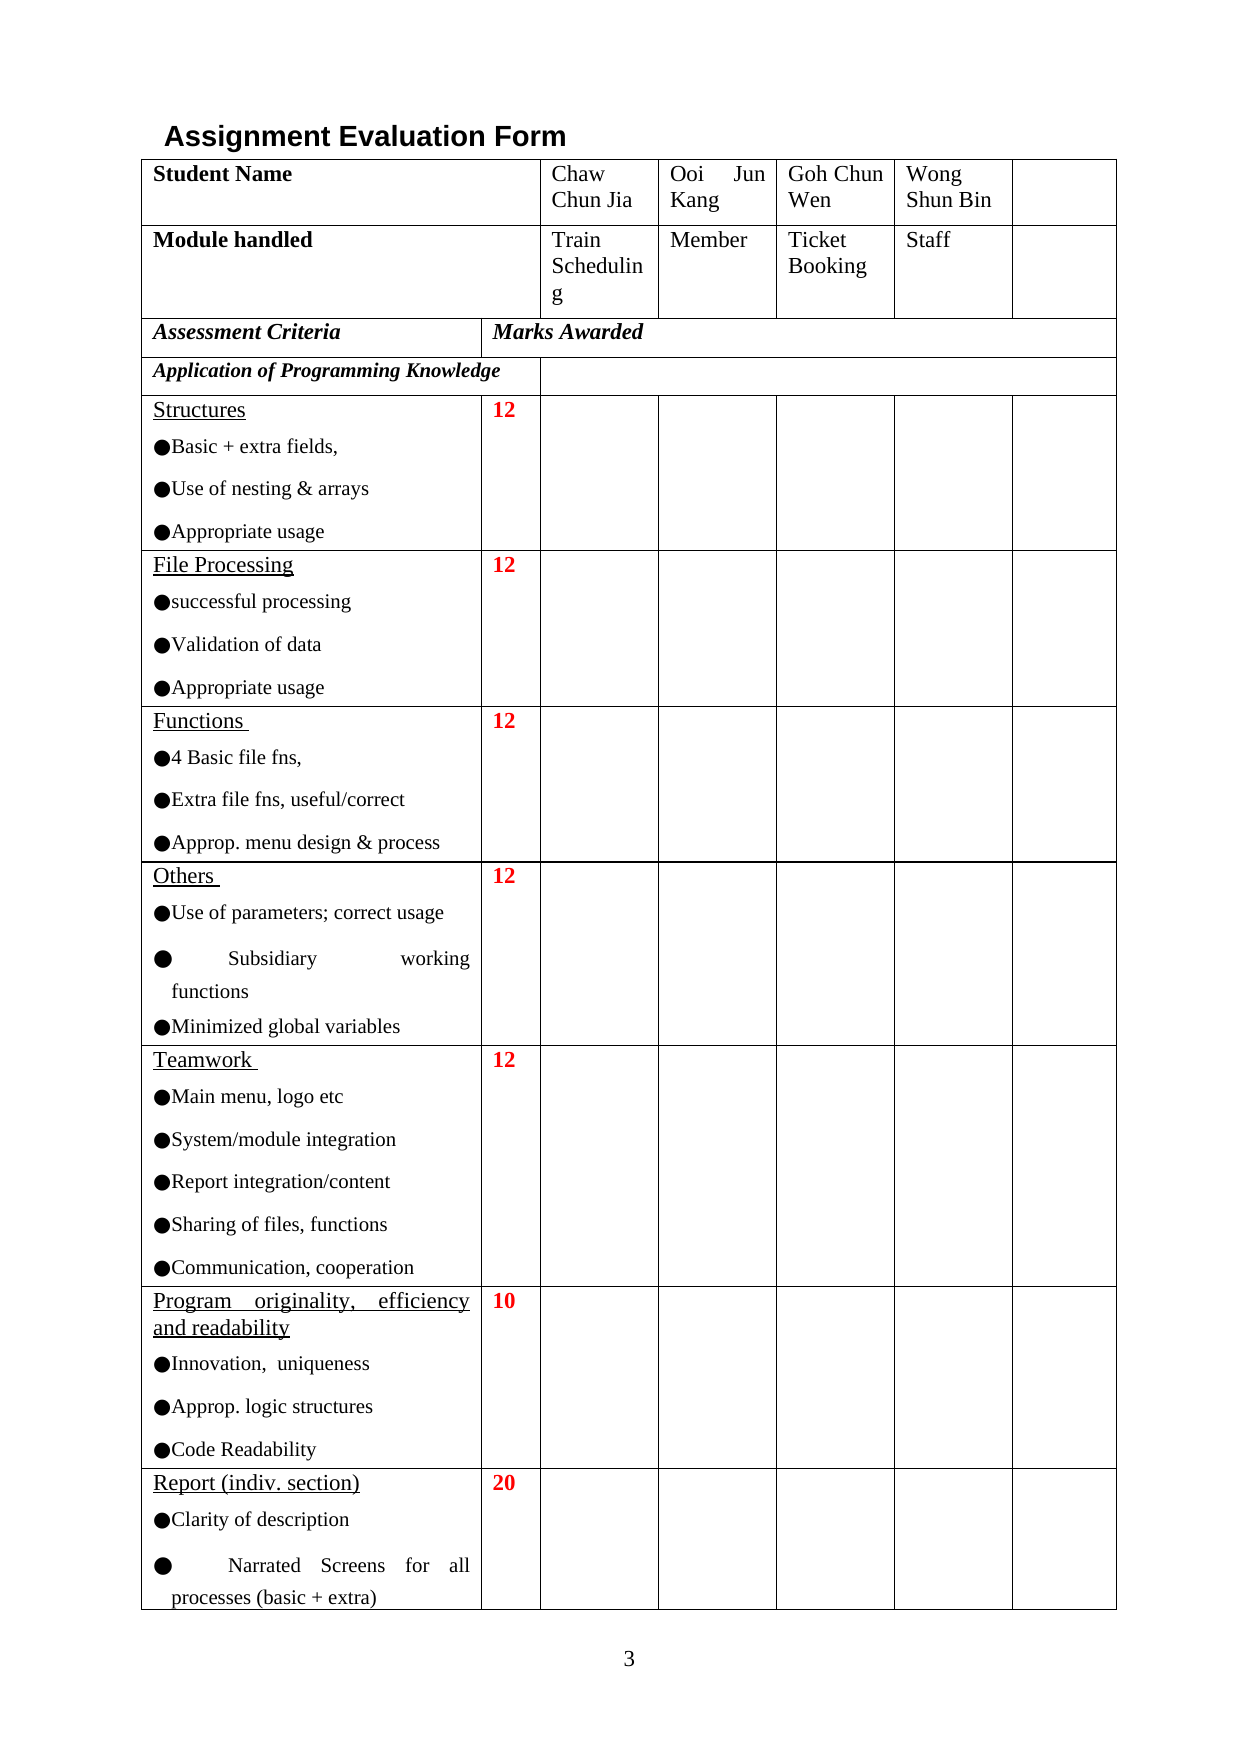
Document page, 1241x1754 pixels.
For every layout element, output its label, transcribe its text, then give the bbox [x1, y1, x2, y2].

table_cell [1013, 1046, 1116, 1286]
table_cell Structures Basic + extra fields, Use of nesting & arrays Appropriate usage [142, 396, 481, 550]
table_cell [541, 396, 658, 550]
table_cell [659, 1287, 776, 1468]
table_cell Others Use of parameters; correct usage Subsidiary working functions Minimized global variables [142, 863, 481, 1045]
table_cell [659, 863, 776, 1045]
table_header Goh Chun Wen [777, 160, 894, 225]
table_cell [777, 551, 894, 706]
table_cell 12 [482, 551, 540, 706]
table_cell Module handled [142, 226, 540, 317]
subtitle Assignment Evaluation Form [164, 119, 1169, 152]
table_cell [1013, 551, 1116, 706]
table_cell [895, 396, 1012, 550]
table_cell [895, 707, 1012, 861]
table_cell 12 [482, 396, 540, 550]
table_cell [659, 396, 776, 550]
table_cell Teamwork Main menu, logo etc System/module integration Report integration/content Sharing of files, functions Communication, cooperation [142, 1046, 481, 1286]
table_cell [541, 1046, 658, 1286]
table_cell [541, 1287, 658, 1468]
table_cell Application of Programming Knowledge [142, 358, 540, 395]
table_cell [895, 1287, 1012, 1468]
table_cell File Processing successful processing Validation of data Appropriate usage [142, 551, 481, 706]
table_cell Marks Awarded [482, 319, 1116, 357]
table_header Wong Shun Bin [895, 160, 1012, 225]
table_cell Program originality, efficiency and readability Innovation, uniqueness Approp. logic structures Code Readability [142, 1287, 481, 1468]
table_cell 12 [482, 707, 540, 861]
table_cell [777, 863, 894, 1045]
table_header Chaw Chun Jia [541, 160, 658, 225]
table_cell Report (indiv. section) Clarity of description Narrated Screens for all processes (basic + extra) [142, 1469, 481, 1609]
table_cell [541, 863, 658, 1045]
table_cell [659, 1469, 776, 1609]
table_cell Assessment Criteria [142, 319, 481, 357]
table_header [1013, 160, 1116, 225]
table_cell Member [659, 226, 776, 317]
table_cell Train Scheduling [541, 226, 658, 317]
table_cell Functions 4 Basic file fns, Extra file fns, useful/correct Approp. menu design & process [142, 707, 481, 861]
table_cell [541, 707, 658, 861]
table_cell 12 [482, 863, 540, 1045]
table_cell 20 [482, 1469, 540, 1609]
table_cell [777, 1469, 894, 1609]
table_header Student Name [142, 160, 540, 225]
table_cell [895, 551, 1012, 706]
table_cell Ticket Booking [777, 226, 894, 317]
table_cell [1013, 226, 1116, 317]
table_cell [1013, 863, 1116, 1045]
table_cell 12 [482, 1046, 540, 1286]
table_cell [1013, 1469, 1116, 1609]
table_cell [1013, 707, 1116, 861]
table_cell [777, 707, 894, 861]
table_cell [1013, 1287, 1116, 1468]
table_cell 10 [482, 1287, 540, 1468]
table_cell [659, 1046, 776, 1286]
table_cell [659, 551, 776, 706]
table_cell [777, 396, 894, 550]
table_cell [1013, 396, 1116, 550]
table_cell [541, 358, 1116, 395]
table_cell Staff [895, 226, 1012, 317]
table_cell [895, 1469, 1012, 1609]
table_cell [659, 707, 776, 861]
table_cell [541, 1469, 658, 1609]
table_header Ooi Jun Kang [659, 160, 776, 225]
table_cell [895, 863, 1012, 1045]
table_cell [895, 1046, 1012, 1286]
table_cell [541, 551, 658, 706]
table_cell [777, 1046, 894, 1286]
table_cell [777, 1287, 894, 1468]
